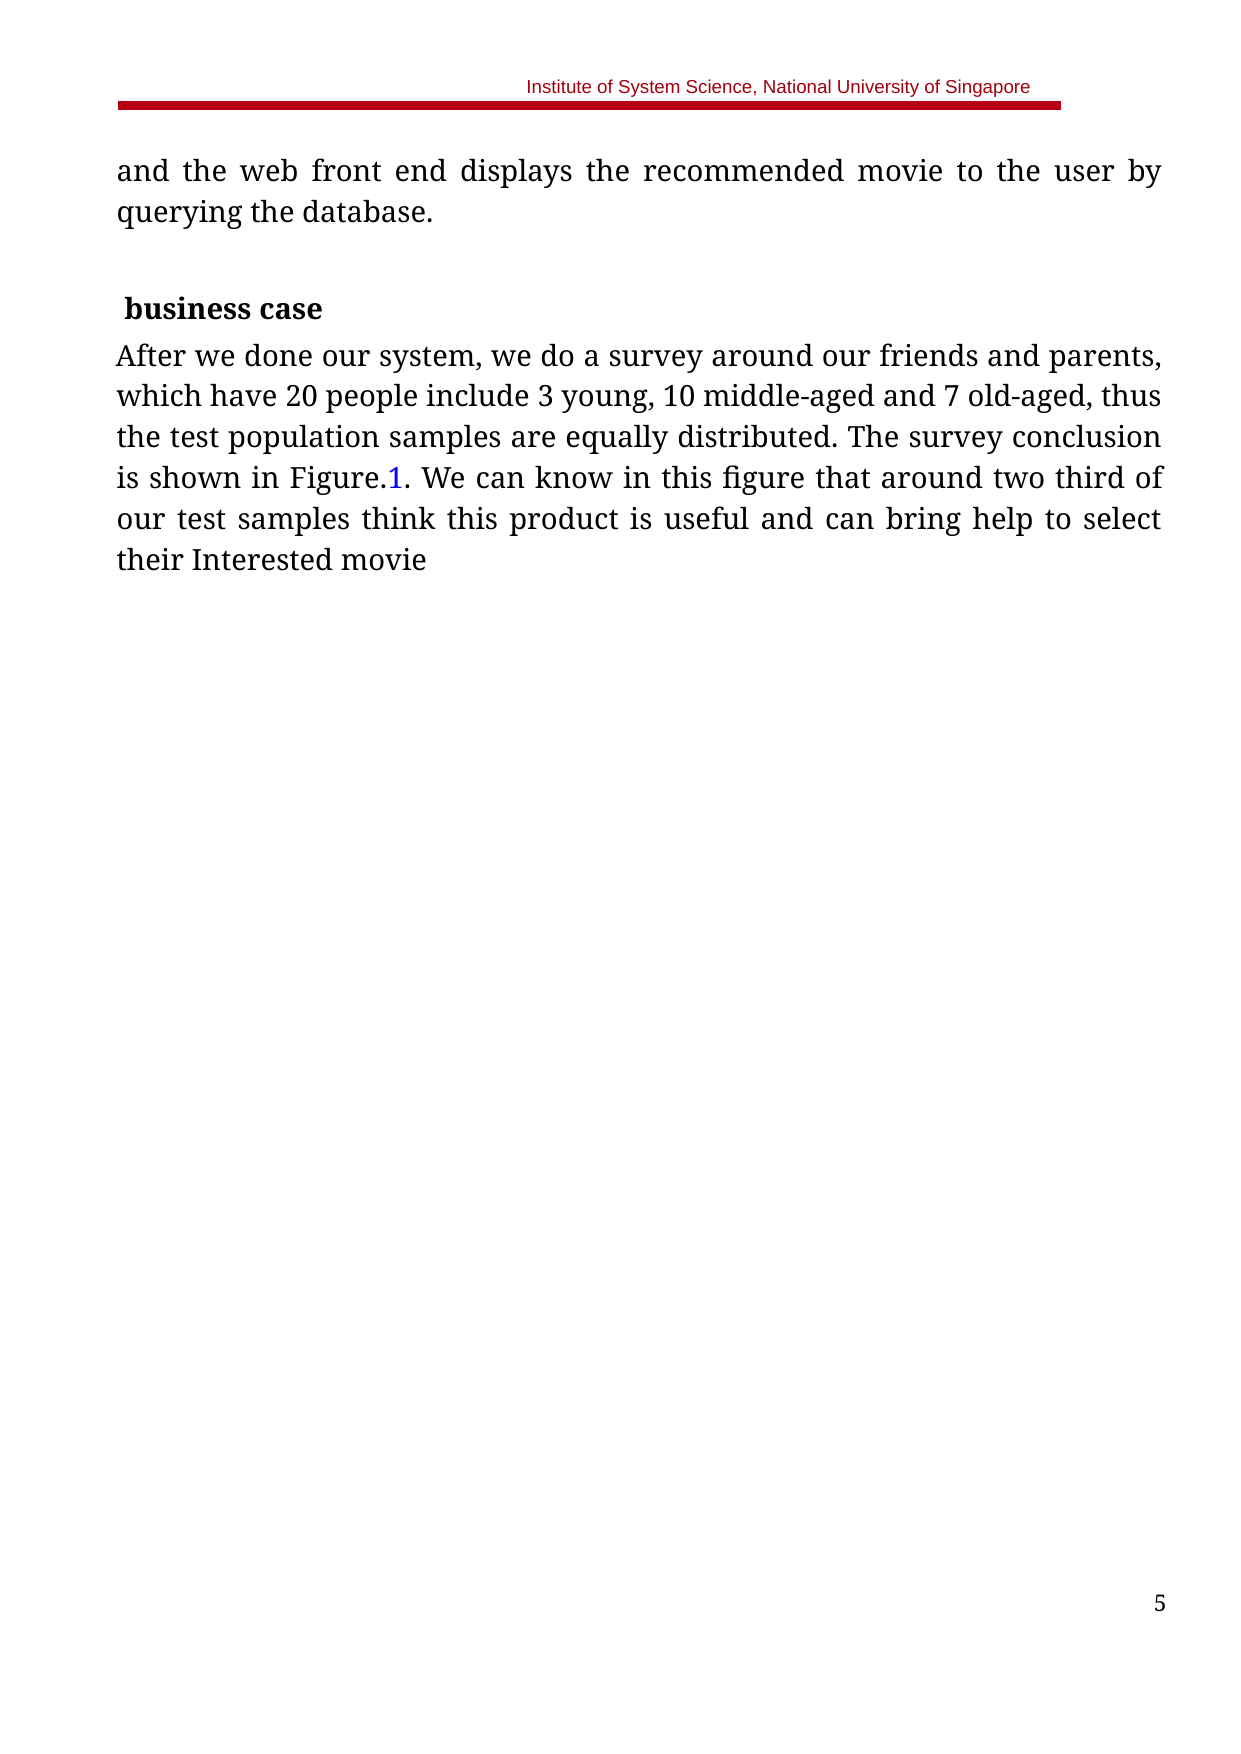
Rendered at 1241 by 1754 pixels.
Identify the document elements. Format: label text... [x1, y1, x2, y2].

text After we done our system, we do a survey around our friends and parents, which have 20 people include 3 young, 10 middle-aged and 7 old-aged, thus the test population samples are equally distributed. The survey conclusion is shown in Figure.1. We can know in this figure that around two third of our test samples think this product is useful and can bring help to select their Interested movie [115, 335, 1163, 579]
subtitle business case [116, 288, 1161, 328]
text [115, 150, 1163, 231]
